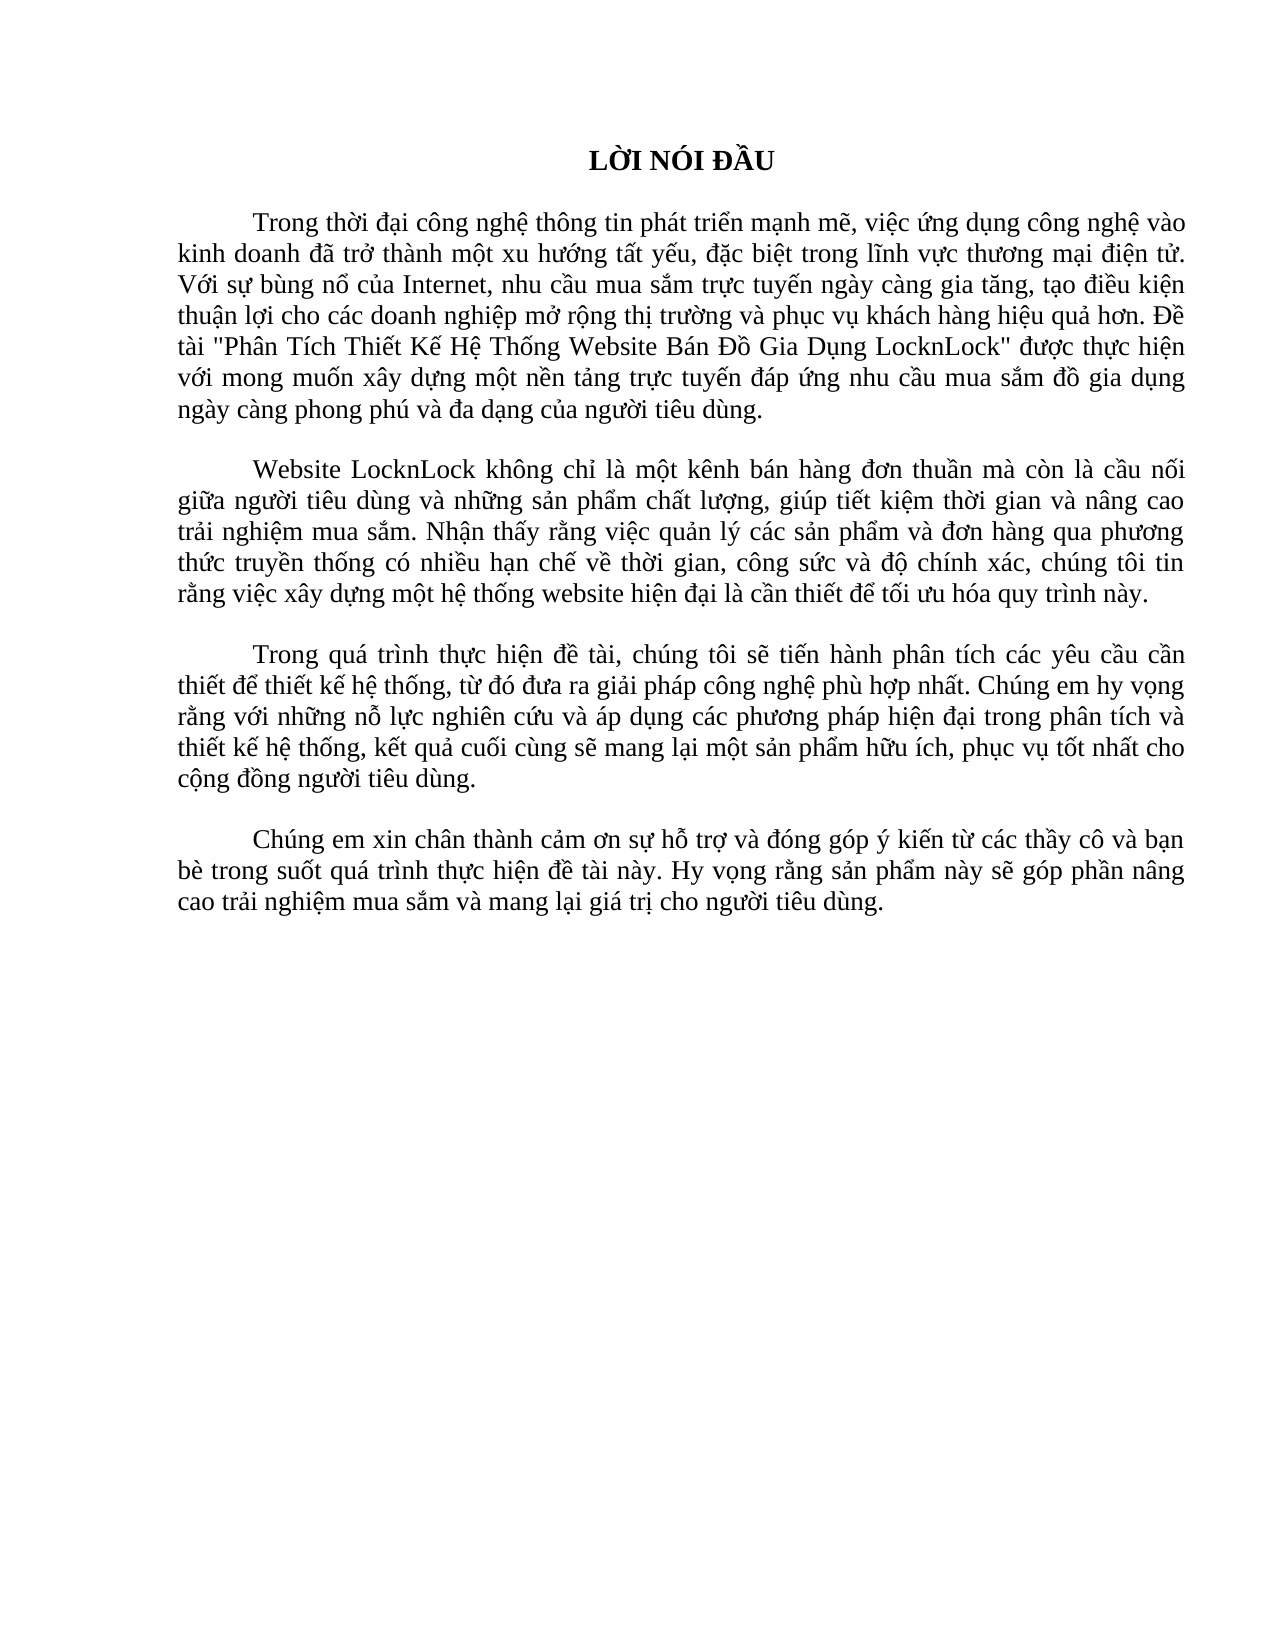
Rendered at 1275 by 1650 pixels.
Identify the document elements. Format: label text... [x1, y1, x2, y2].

text Trong quá trình thực hiện đề tài, chúng tôi sẽ tiến hành phân tích các yêu cầu cần thiết để thiết kế hệ thống, từ đó đưa ra giải pháp công nghệ phù hợp nhất. Chúng em hy vọng rằng với những nỗ lực nghiên cứu và áp dụng các phương pháp hiện đại trong phân tích và thiết kế hệ thống, kết quả cuối cùng sẽ mang lại một sản phẩm hữu ích, phục vụ tốt nhất cho cộng đồng người tiêu dùng. [177, 638, 1186, 794]
text Trong thời đại công nghệ thông tin phát triển mạnh mẽ, việc ứng dụng công nghệ vào kinh doanh đã trở thành một xu hướng tất yếu, đặc biệt trong lĩnh vực thương mại điện tử. Với sự bùng nổ của Internet, nhu cầu mua sắm trực tuyến ngày càng gia tăng, tạo điều kiện thuận lợi cho các doanh nghiệp mở rộng thị trường và phục vụ khách hàng hiệu quả hơn. Đề tài "Phân Tích Thiết Kế Hệ Thống Website Bán Đồ Gia Dụng LocknLock" được thực hiện với mong muốn xây dựng một nền tảng trực tuyến đáp ứng nhu cầu mua sắm đồ gia dụng ngày càng phong phú và đa dạng của người tiêu dùng. [177, 206, 1186, 424]
subtitle LỜI NÓI ĐẦU [177, 143, 1186, 177]
text Chúng em xin chân thành cảm ơn sự hỗ trợ và đóng góp ý kiến từ các thầy cô và bạn bè trong suốt quá trình thực hiện đề tài này. Hy vọng rằng sản phẩm này sẽ góp phần nâng cao trải nghiệm mua sắm và mang lại giá trị cho người tiêu dùng. [177, 823, 1186, 916]
text Website LocknLock không chỉ là một kênh bán hàng đơn thuần mà còn là cầu nối giữa người tiêu dùng và những sản phẩm chất lượng, giúp tiết kiệm thời gian và nâng cao trải nghiệm mua sắm. Nhận thấy rằng việc quản lý các sản phẩm và đơn hàng qua phương thức truyền thống có nhiều hạn chế về thời gian, công sức và độ chính xác, chúng tôi tin rằng việc xây dựng một hệ thống website hiện đại là cần thiết để tối ưu hóa quy trình này. [177, 453, 1186, 609]
